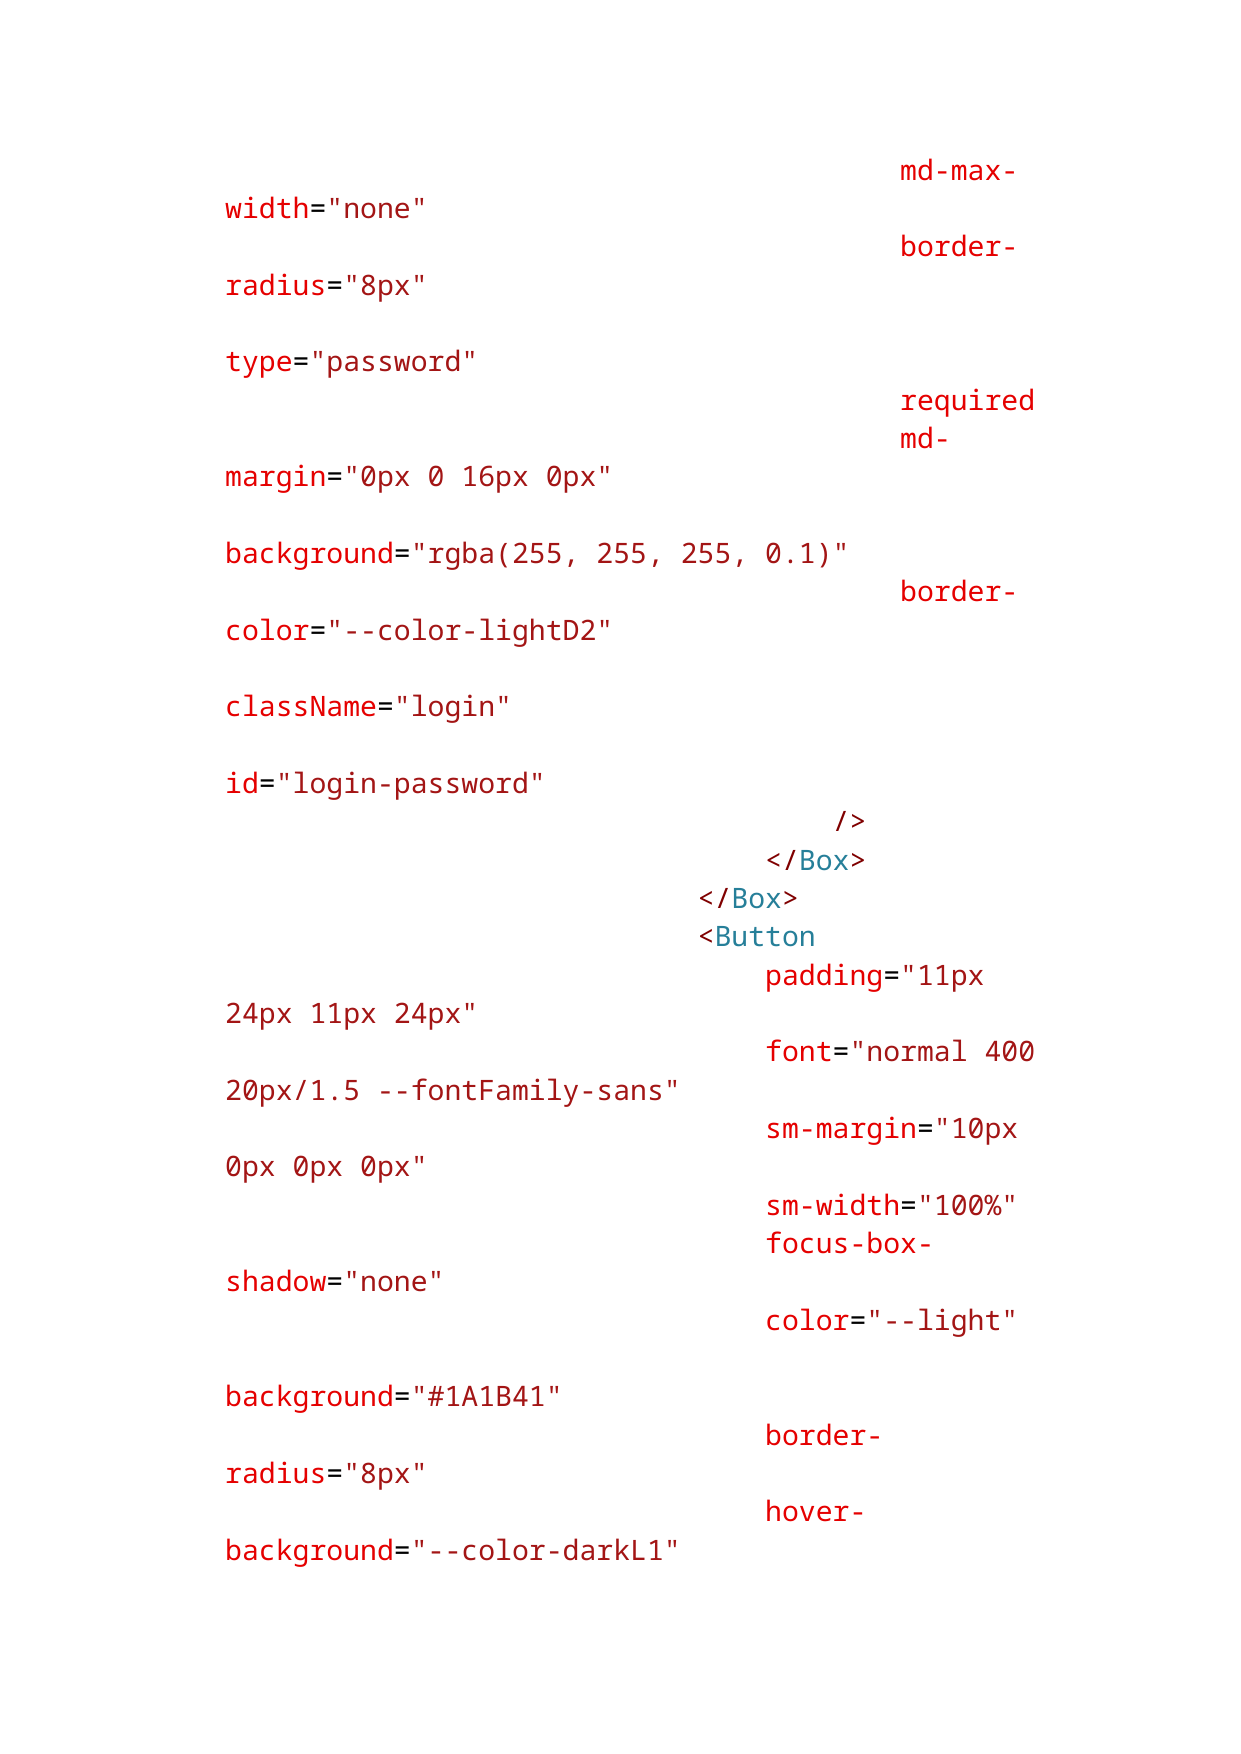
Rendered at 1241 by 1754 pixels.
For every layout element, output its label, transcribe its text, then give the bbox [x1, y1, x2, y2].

text hover-background="--color-darkL1" [225, 1492, 1052, 1568]
text background="#1A1B41" [225, 1338, 1052, 1415]
text className="login" [225, 648, 1052, 725]
text /> [225, 802, 1052, 840]
text border-color="--color-lightD2" [225, 572, 1052, 648]
text background="rgba(255, 255, 255, 0.1)" [225, 495, 1052, 572]
text id="login-password" [225, 725, 1052, 802]
text focus-box-shadow="none" [225, 1223, 1052, 1300]
text border-radius="8px" [225, 227, 1052, 303]
text font="normal 400 20px/1.5 --fontFamily-sans" [225, 1032, 1052, 1108]
text required [225, 380, 1052, 418]
text sm-margin="10px 0px 0px 0px" [225, 1108, 1052, 1185]
text md-max-width="none" [225, 150, 1052, 227]
text padding="11px 24px 11px 24px" [225, 955, 1052, 1032]
text border-radius="8px" [225, 1415, 1052, 1492]
text md-margin="0px 0 16px 0px" [225, 418, 1052, 495]
text sm-width="100%" [225, 1185, 1052, 1223]
text color="--light" [225, 1300, 1052, 1338]
text <Button [225, 917, 1052, 955]
text type="password" [225, 303, 1052, 380]
text </Box> [225, 878, 1052, 917]
text </Box> [225, 840, 1052, 878]
